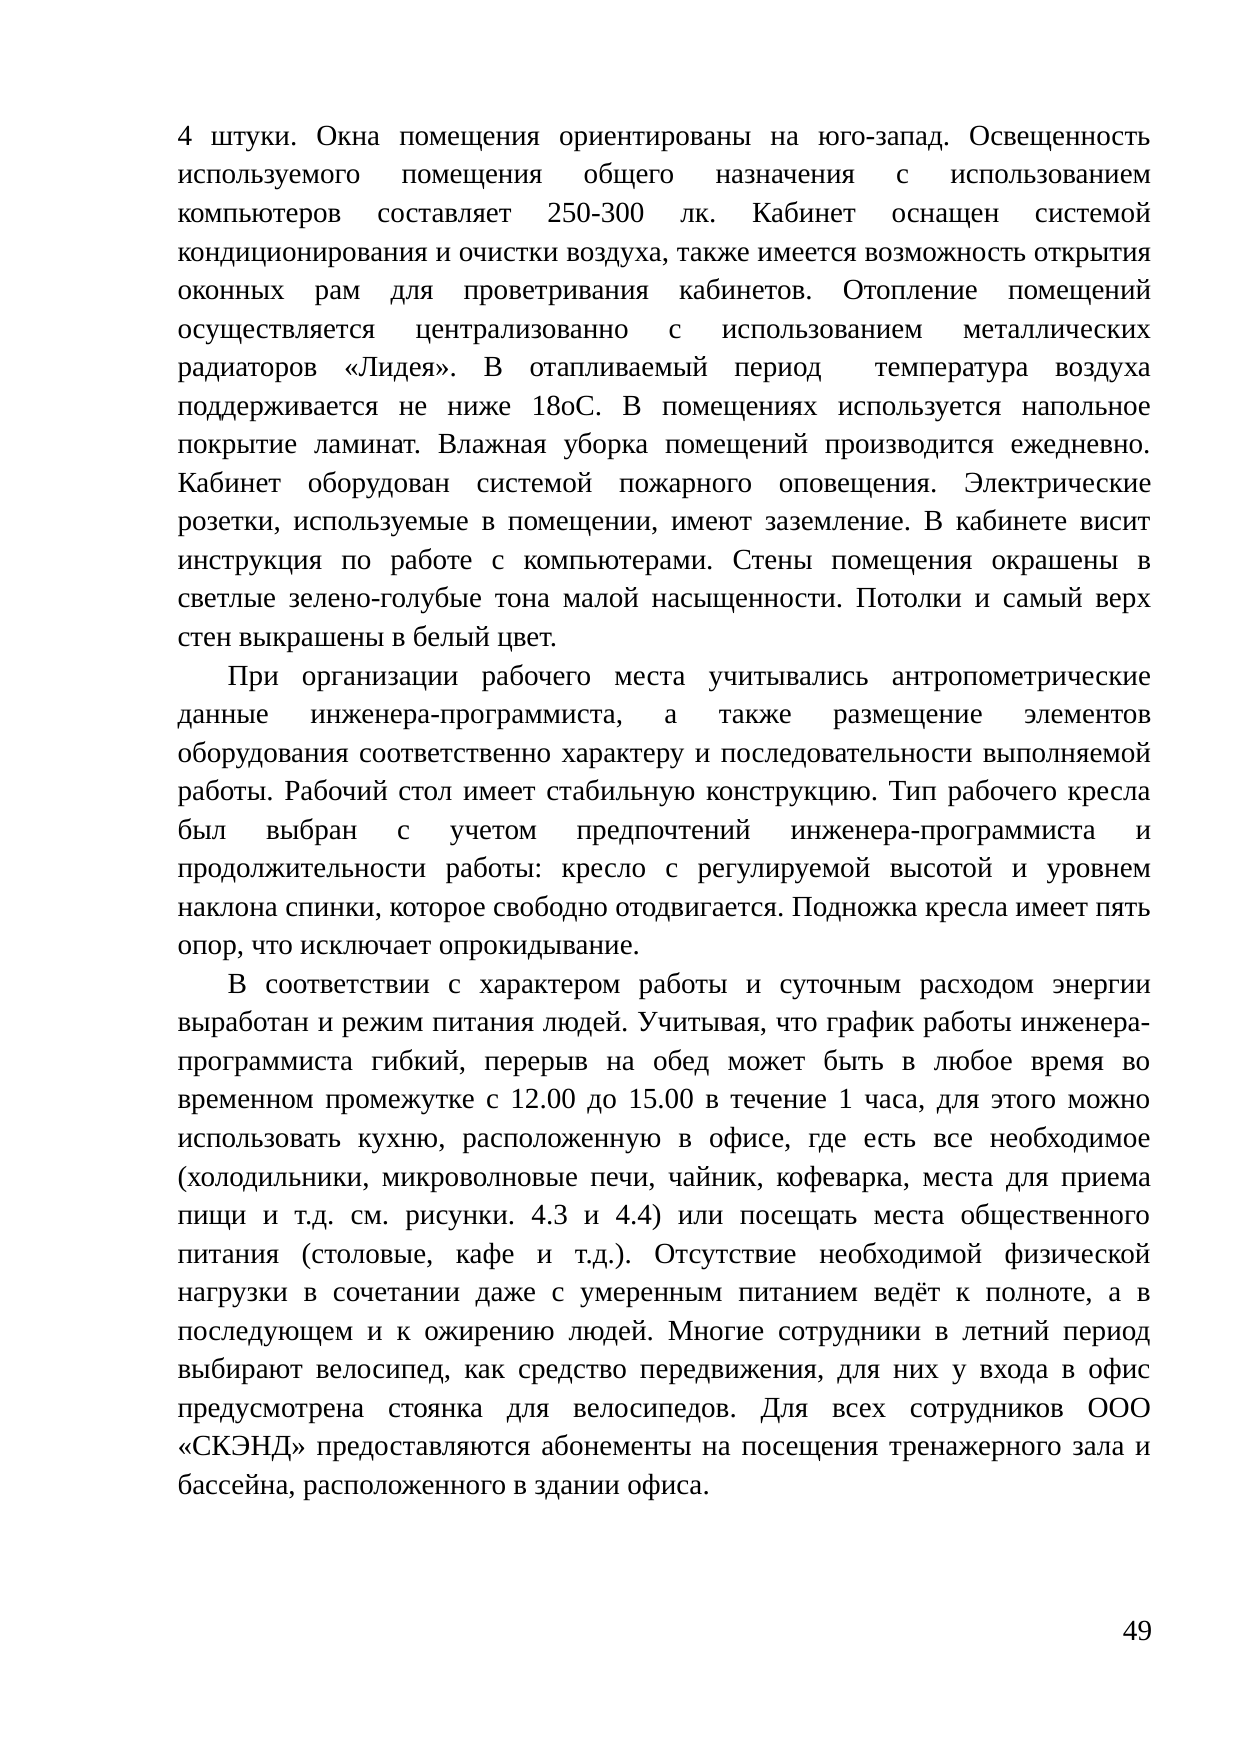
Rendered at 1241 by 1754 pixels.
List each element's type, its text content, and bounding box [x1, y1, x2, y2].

text В соответствии с характером работы и суточным расходом энергии выработан и режим питания людей. Учитывая, что график работы инженера-программиста гибкий, перерыв на обед может быть в любое время во временном промежутке с 12.00 до 15.00 в течение 1 часа, для этого можно использовать кухню, расположенную в офисе, где есть все необходимое (холодильники, микроволновые печи, чайник, кофеварка, места для приема пищи и т.д. см. рисунки. 4.3 и 4.4) или посещать места общественного питания (столовые, кафе и т.д.). Отсутствие необходимой физической нагрузки в сочетании даже с умеренным питанием ведёт к полноте, а в последующем и к ожирению людей. Многие сотрудники в летний период выбирают велосипед, как средство передвижения, для них у входа в офис предусмотрена стоянка для велосипедов. Для всех сотрудников ООО «СКЭНД» предоставляются абонементы на посещения тренажерного зала и бассейна, расположенного в здании офиса. [177, 966, 1152, 1501]
text Для освещения помещения имеются светильники с энергосберегающими лампами до 100 Вт (рисунок 4.2). Общее количество светильников составляет 4 штуки. Окна помещения ориентированы на юго-запад. Освещенность используемого помещения общего назначения с использованием компьютеров составляет 250-300 лк. Кабинет оснащен системой кондиционирования и очистки воздуха, также имеется возможность открытия оконных рам для проветривания кабинетов. Отопление помещений осуществляется централизованно с использованием металлических радиаторов «Лидея». В отапливаемый период температура воздуха поддерживается не ниже 18оС. В помещениях используется напольное покрытие ламинат. Влажная уборка помещений производится ежедневно. Кабинет оборудован системой пожарного оповещения. Электрические розетки, используемые в помещении, имеют заземление. В кабинете висит инструкция по работе с компьютерами. Стены помещения окрашены в светлые зелено-голубые тона малой насыщенности. Потолки и самый верх стен выкрашены в белый цвет. [177, 118, 1152, 653]
text При организации рабочего места учитывались антропометрические данные инженера-программиста, а также размещение элементов оборудования соответственно характеру и последовательности выполняемой работы. Рабочий стол имеет стабильную конструкцию. Тип рабочего кресла был выбран с учетом предпочтений инженера-программиста и продолжительности работы: кресло с регулируемой высотой и уровнем наклона спинки, которое свободно отодвигается. Подножка кресла имеет пять опор, что исключает опрокидывание. [177, 658, 1152, 961]
